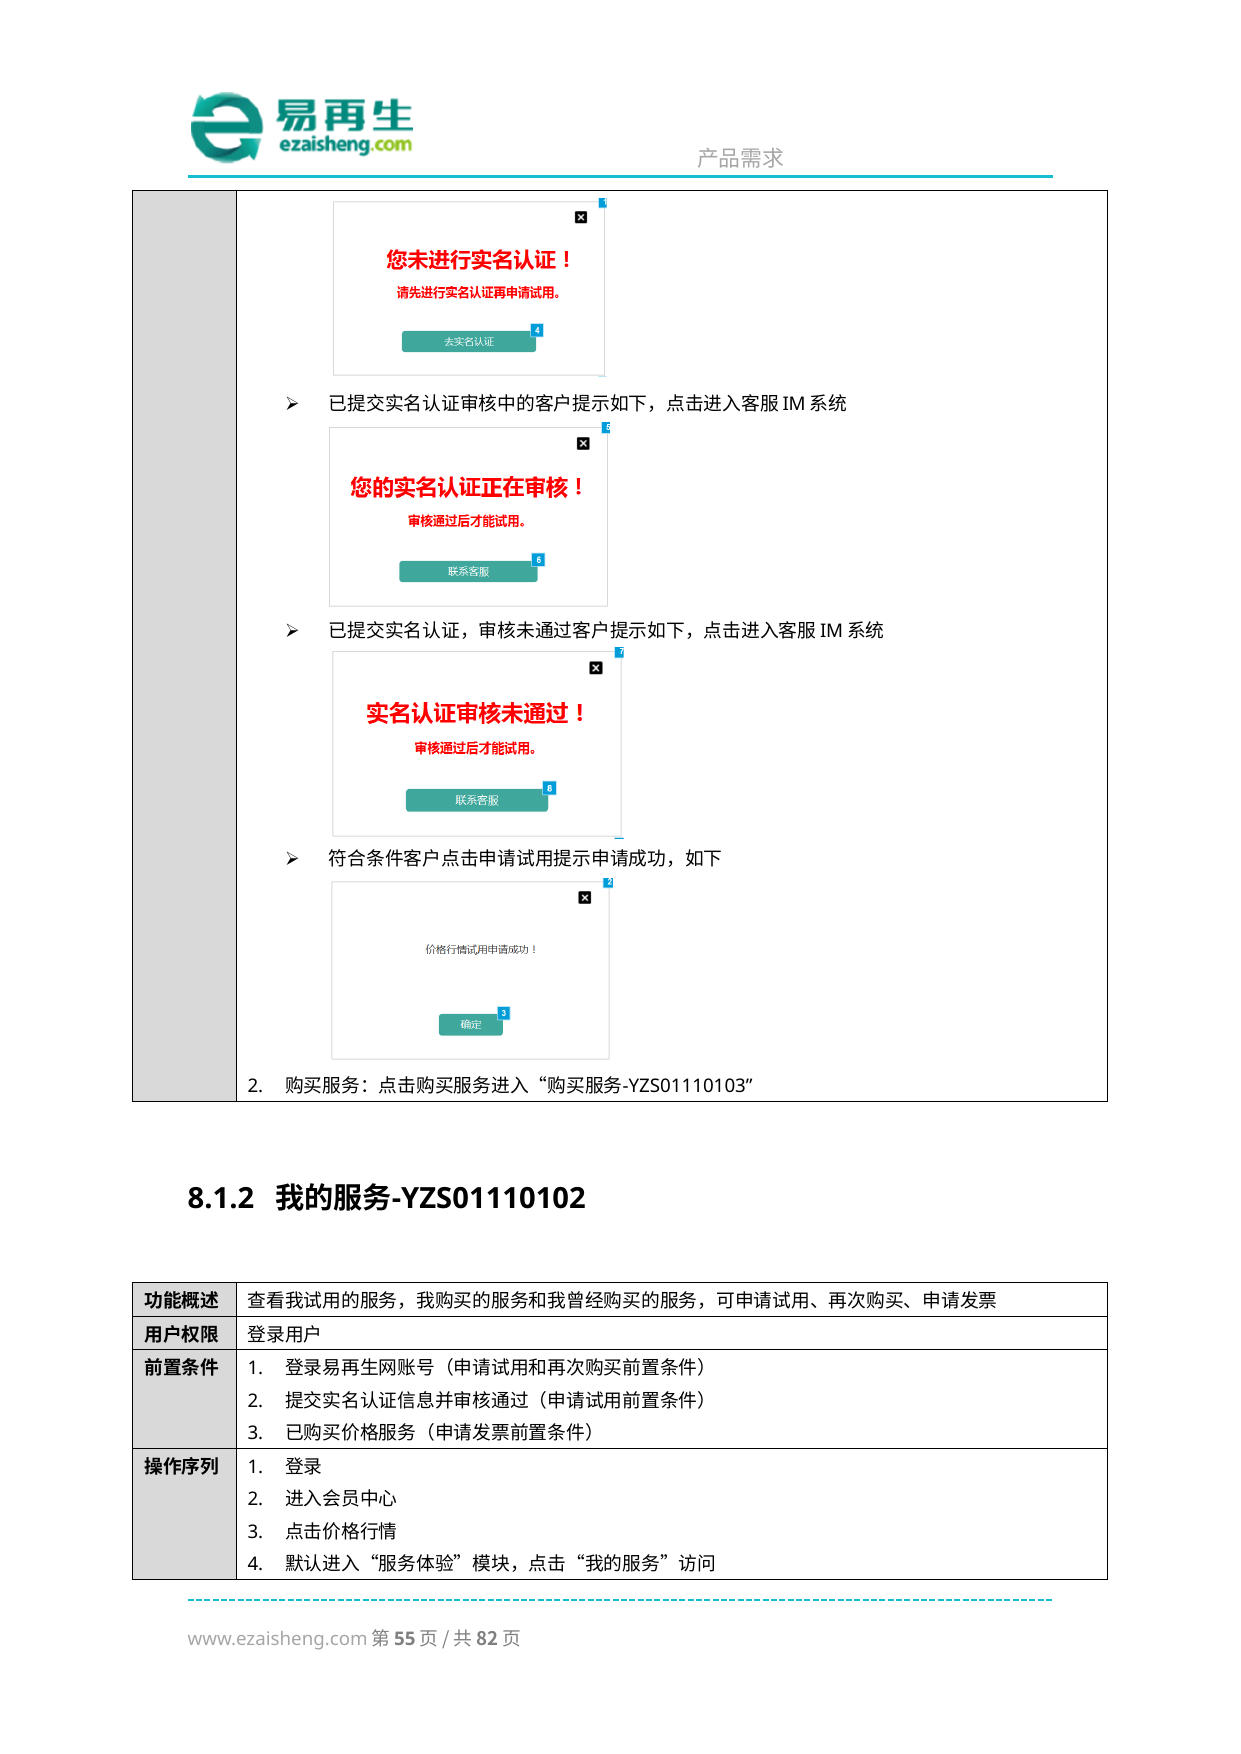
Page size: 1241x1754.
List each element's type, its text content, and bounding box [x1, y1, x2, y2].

table_header 功能概述 [133, 1283, 236, 1316]
table_cell 登录 进入会员中心 点击价格行情 默认进入“服务体验”模块，点击“我的服务”访问 [237, 1449, 1107, 1579]
picture [328, 198, 607, 377]
table_cell 操作序列 [133, 1449, 236, 1579]
picture [187, 88, 418, 167]
subtitle 我的服务-YZS01110102 [187, 1163, 1053, 1228]
table_cell 登录用户 [237, 1317, 1107, 1349]
table_cell 前置条件 [133, 1350, 236, 1448]
picture [328, 878, 613, 1062]
table_cell 用户权限 [133, 1317, 236, 1349]
picture [328, 422, 610, 609]
table_cell 登录易再生网账号（申请试用和再次购买前置条件） 提交实名认证信息并审核通过（申请试用前置条件） 已购买价格服务（申请发票前置条件） [237, 1350, 1107, 1448]
table_header 查看我试用的服务，我购买的服务和我曾经购买的服务，可申请试用、再次购买、申请发票 [237, 1283, 1107, 1316]
table_cell 页面元素 [133, 191, 236, 1101]
picture [328, 647, 624, 839]
